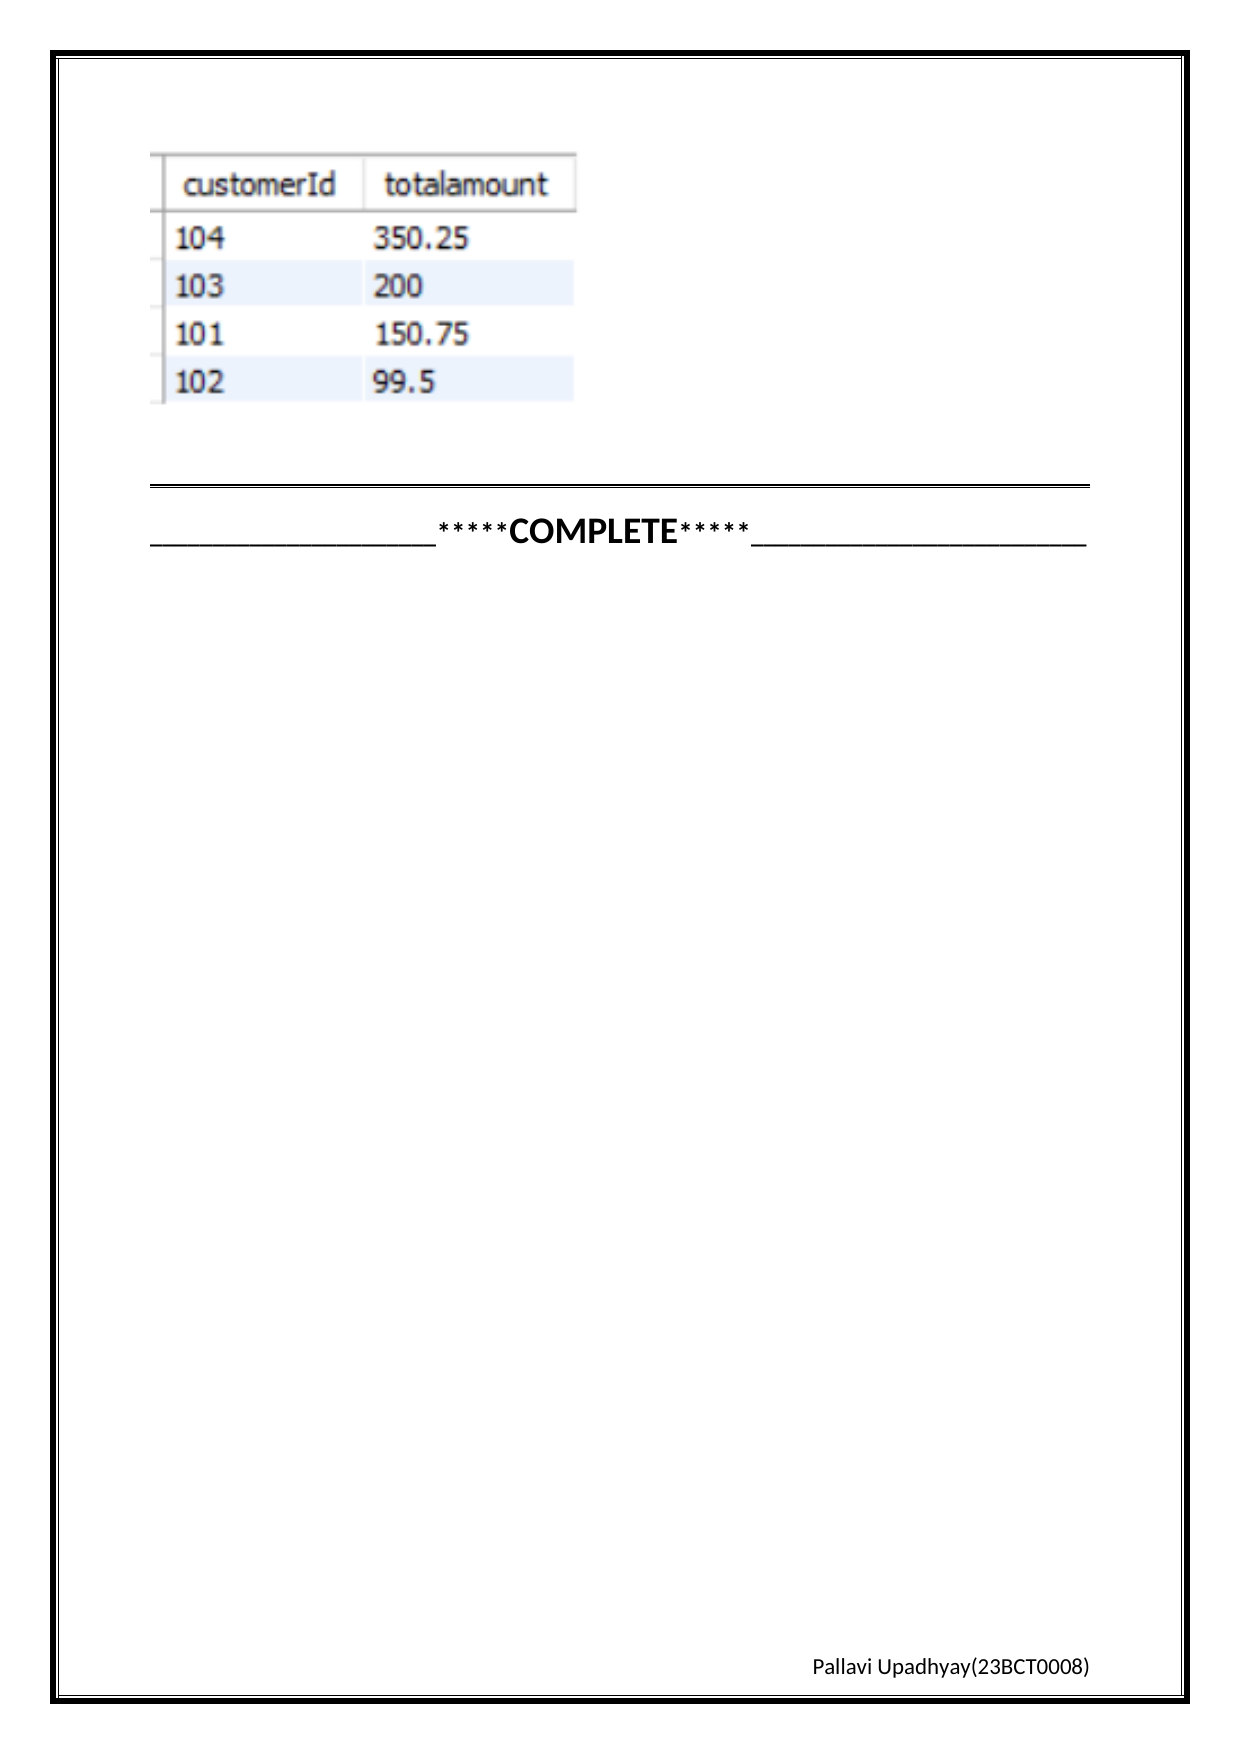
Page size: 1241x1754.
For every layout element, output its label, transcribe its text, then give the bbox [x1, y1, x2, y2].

text _______________________*****COMPLETE*****___________________________ [150, 507, 1090, 552]
picture [150, 150, 600, 433]
